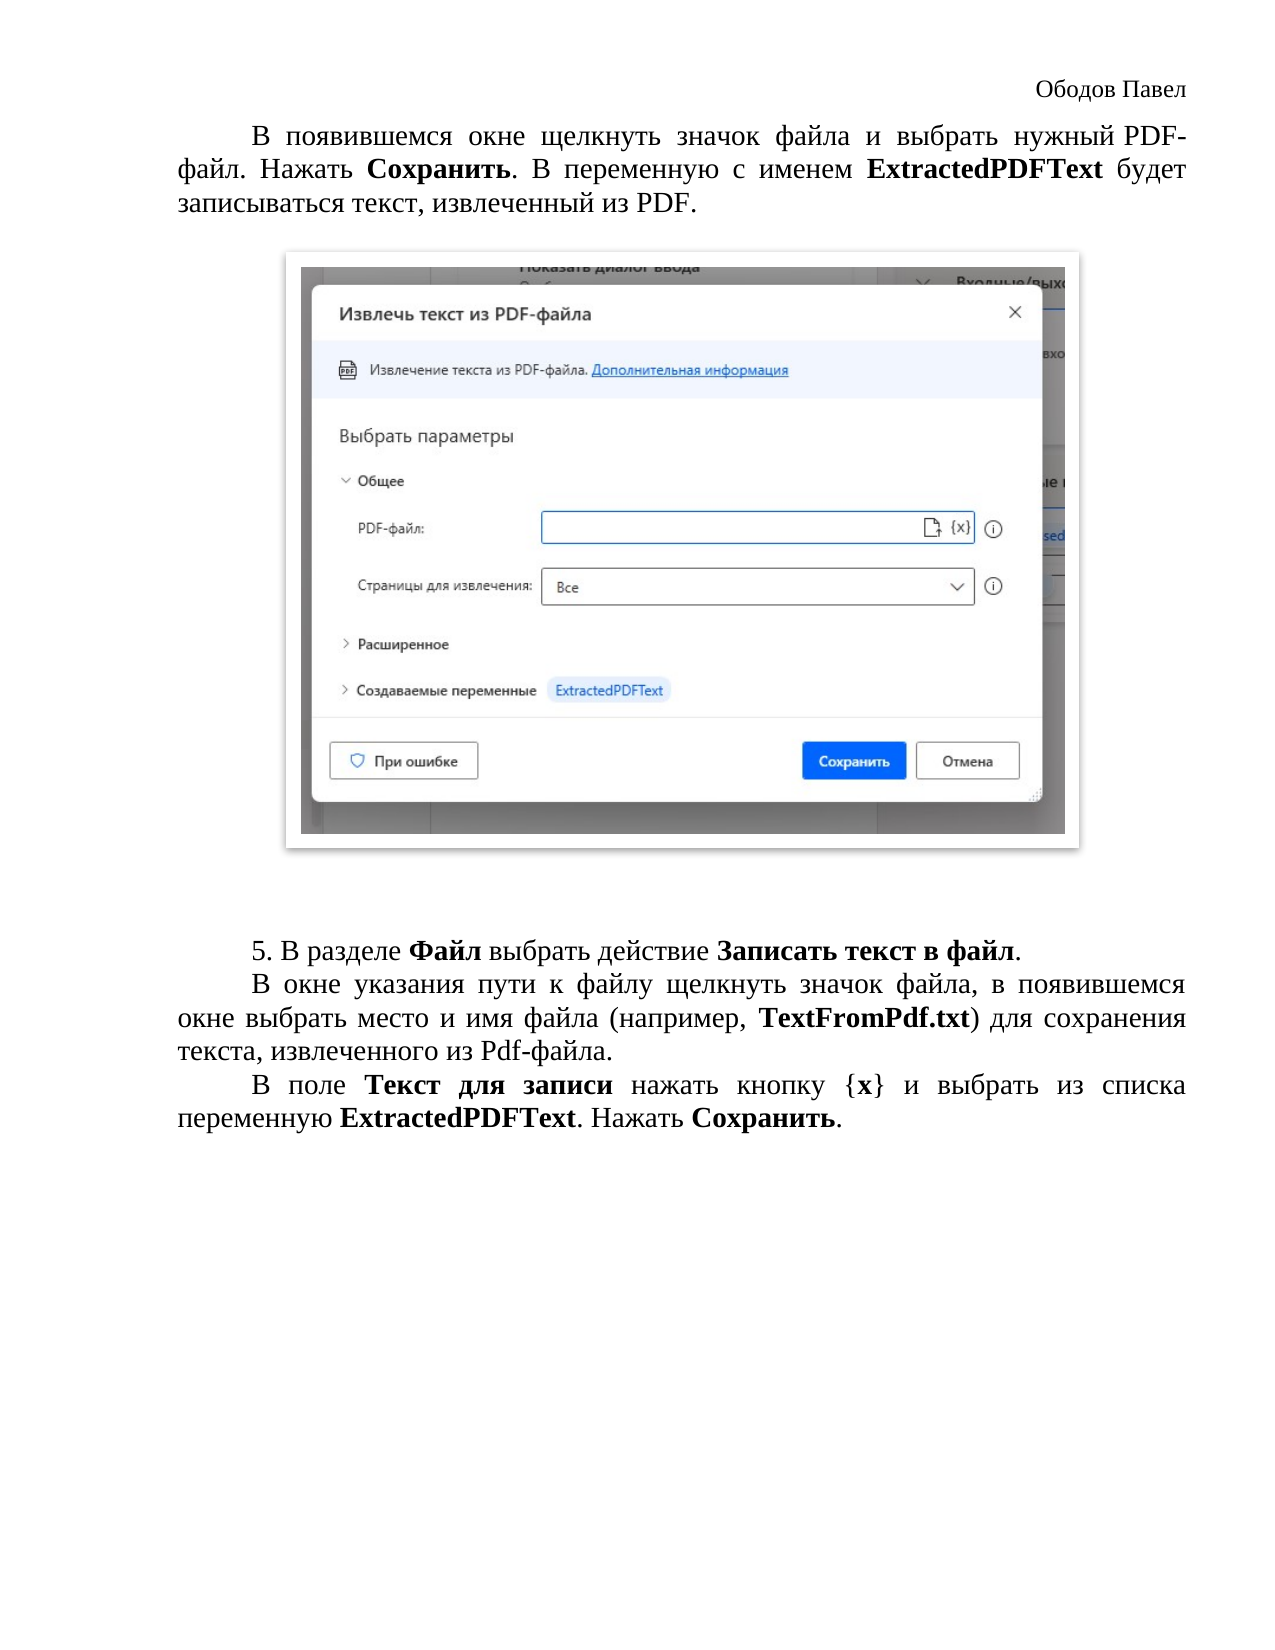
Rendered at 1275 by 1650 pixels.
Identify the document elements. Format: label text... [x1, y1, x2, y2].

text В поле Текст для записи нажать кнопку {x} и выбрать из списка переменную ExtractedPDFText. Нажать Сохранить. [177, 1067, 1186, 1134]
picture [301, 267, 1065, 834]
text 5. В разделе Файл выбрать действие Записать текст в файл. [177, 933, 1186, 966]
text В появившемся окне щелкнуть значок файла и выбрать нужный PDF-файл. Нажать Сохранить. В переменную с именем ExtractedPDFText будет записываться текст, извлеченный из PDF. [177, 118, 1186, 219]
text В окне указания пути к файлу щелкнуть значок файла, в появившемся окне выбрать место и имя файла (например, TextFromPdf.txt) для сохранения текста, извлеченного из Pdf-файла. [177, 966, 1186, 1067]
